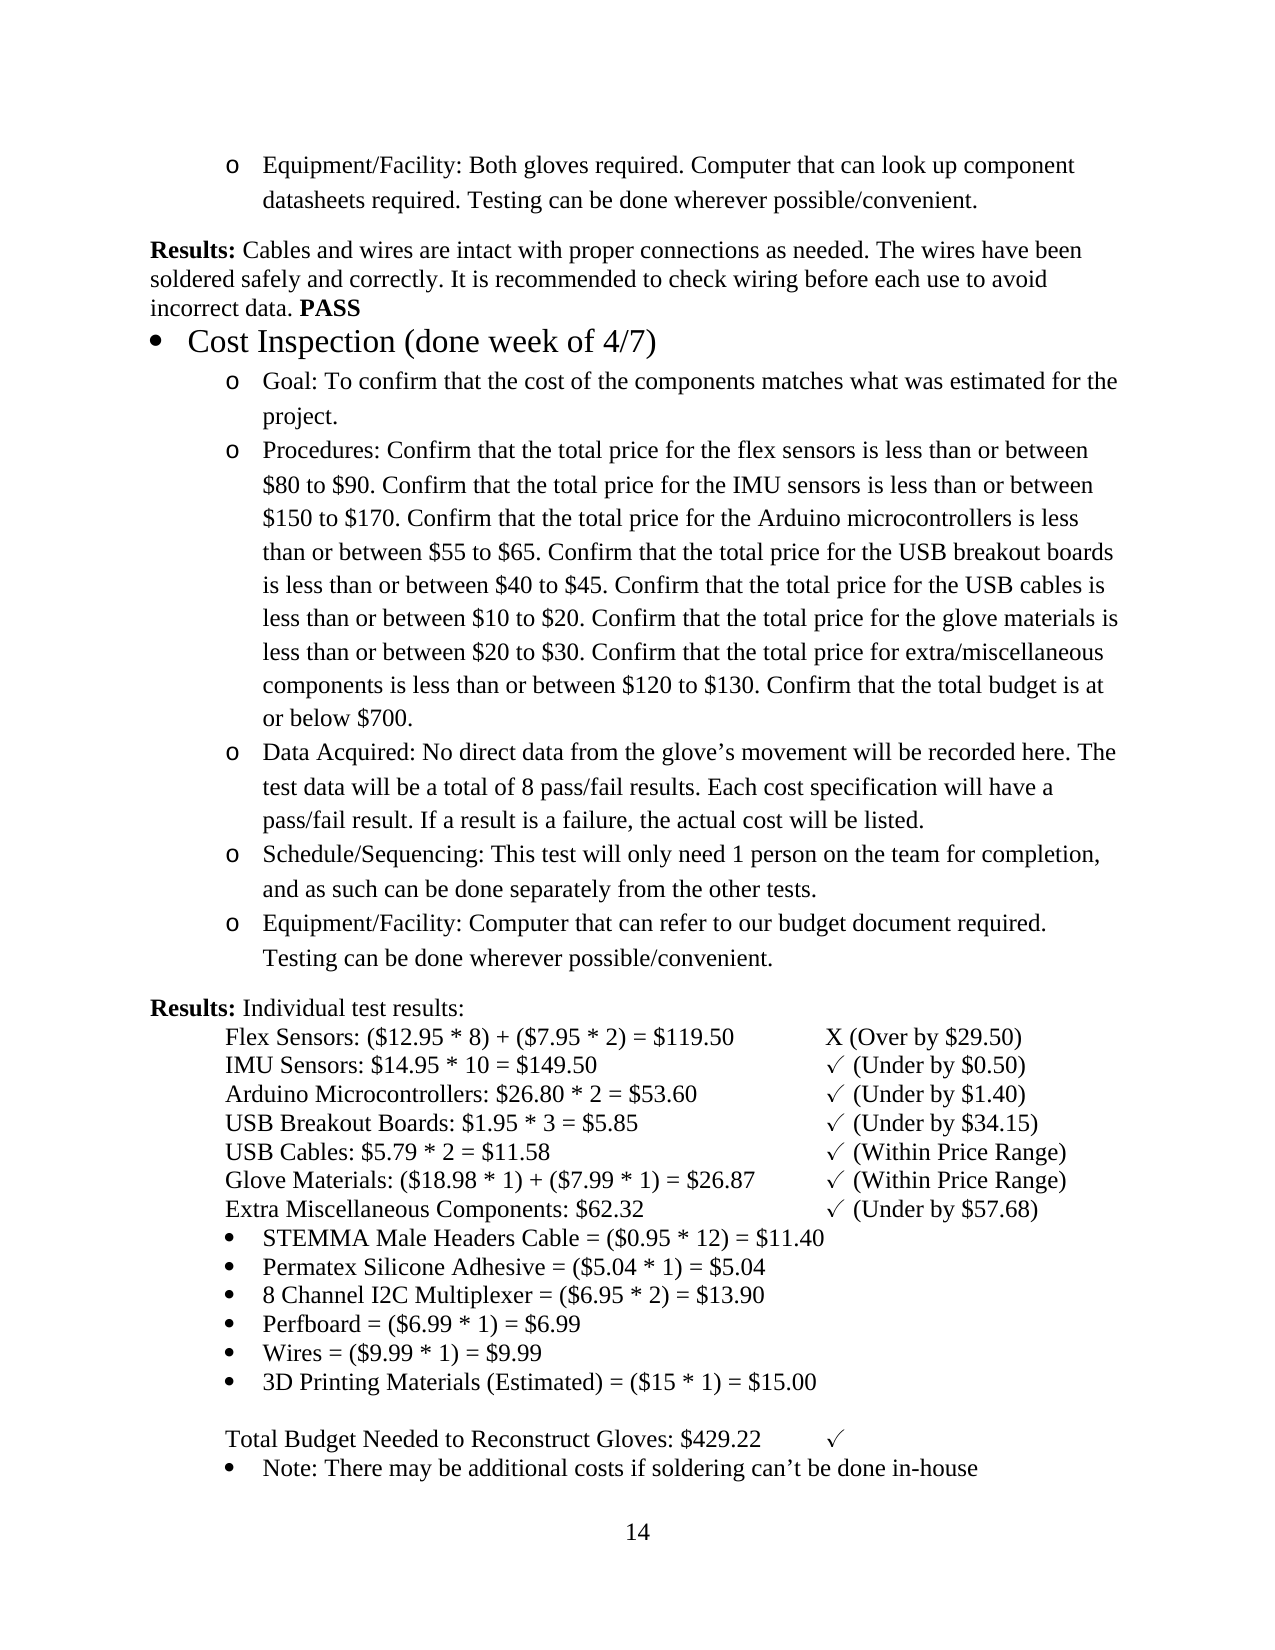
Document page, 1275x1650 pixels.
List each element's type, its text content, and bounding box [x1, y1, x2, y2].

text Results: Cables and wires are intact with proper connections as needed. The wires have been soldered safely and correctly. It is recommended to check wiring before each use to avoid incorrect data. PASS [150, 235, 1125, 322]
list Equipment/Facility: Both gloves required. Computer that can look up component datasheets required. Testing can be done wherever possible/convenient. [225, 150, 1125, 214]
list Note: There may be additional costs if soldering can’t be done in-house [225, 1453, 1125, 1482]
text Arduino Microcontrollers: $26.80 * 2 = $53.60 ✓ (Under by $1.40) [225, 1079, 1125, 1108]
list STEMMA Male Headers Cable = ($0.95 * 12) = $11.40 [225, 1223, 1125, 1252]
text Extra Miscellaneous Components: $62.32 ✓ (Under by $57.68) [225, 1194, 1125, 1223]
text Total Budget Needed to Reconstruct Gloves: $429.22 ✓ [225, 1424, 1125, 1453]
list Perfboard = ($6.99 * 1) = $6.99 [225, 1309, 1125, 1338]
list Cost Inspection (done week of 4/7) [150, 322, 1125, 360]
text Flex Sensors: ($12.95 * 8) + ($7.95 * 2) = $119.50 X (Over by $29.50) [225, 1022, 1125, 1051]
text USB Breakout Boards: $1.95 * 3 = $5.85 ✓ (Under by $34.15) [225, 1108, 1125, 1137]
list Permatex Silicone Adhesive = ($5.04 * 1) = $5.04 [225, 1252, 1125, 1281]
list Wires = ($9.99 * 1) = $9.99 [225, 1338, 1125, 1367]
text USB Cables: $5.79 * 2 = $11.58 ✓ (Within Price Range) [225, 1137, 1125, 1166]
list Data Acquired: No direct data from the glove’s movement will be recorded here. The test data will be a total of 8 pass/fail results. Each cost specification will have a pass/fail result. If a result is a failure, the actual cost will be listed. [225, 737, 1125, 834]
list Equipment/Facility: Computer that can refer to our budget document required. Testing can be done wherever possible/convenient. [225, 908, 1125, 972]
list Goal: To confirm that the cost of the components matches what was estimated for the project. [225, 366, 1125, 430]
text Glove Materials: ($18.98 * 1) + ($7.99 * 1) = $26.87 ✓ (Within Price Range) [225, 1166, 1125, 1194]
text Results: Individual test results: [150, 993, 1125, 1022]
list 3D Printing Materials (Estimated) = ($15 * 1) = $15.00 [225, 1367, 1125, 1396]
list Schedule/Sequencing: This test will only need 1 person on the team for completion, and as such can be done separately from the other tests. [225, 839, 1125, 903]
list Procedures: Confirm that the total price for the flex sensors is less than or between $80 to $90. Confirm that the total price for the IMU sensors is less than or between $150 to $170. Confirm that the total price for the Arduino microcontrollers is less than or between $55 to $65. Confirm that the total price for the USB breakout boards is less than or between $40 to $45. Confirm that the total price for the USB cables is less than or between $10 to $20. Confirm that the total price for the glove materials is less than or between $20 to $30. Confirm that the total price for extra/miscellaneous components is less than or between $120 to $130. Confirm that the total budget is at or below $700. [225, 435, 1125, 732]
list 8 Channel I2C Multiplexer = ($6.95 * 2) = $13.90 [225, 1281, 1125, 1309]
text IMU Sensors: $14.95 * 10 = $149.50 ✓ (Under by $0.50) [225, 1051, 1125, 1079]
